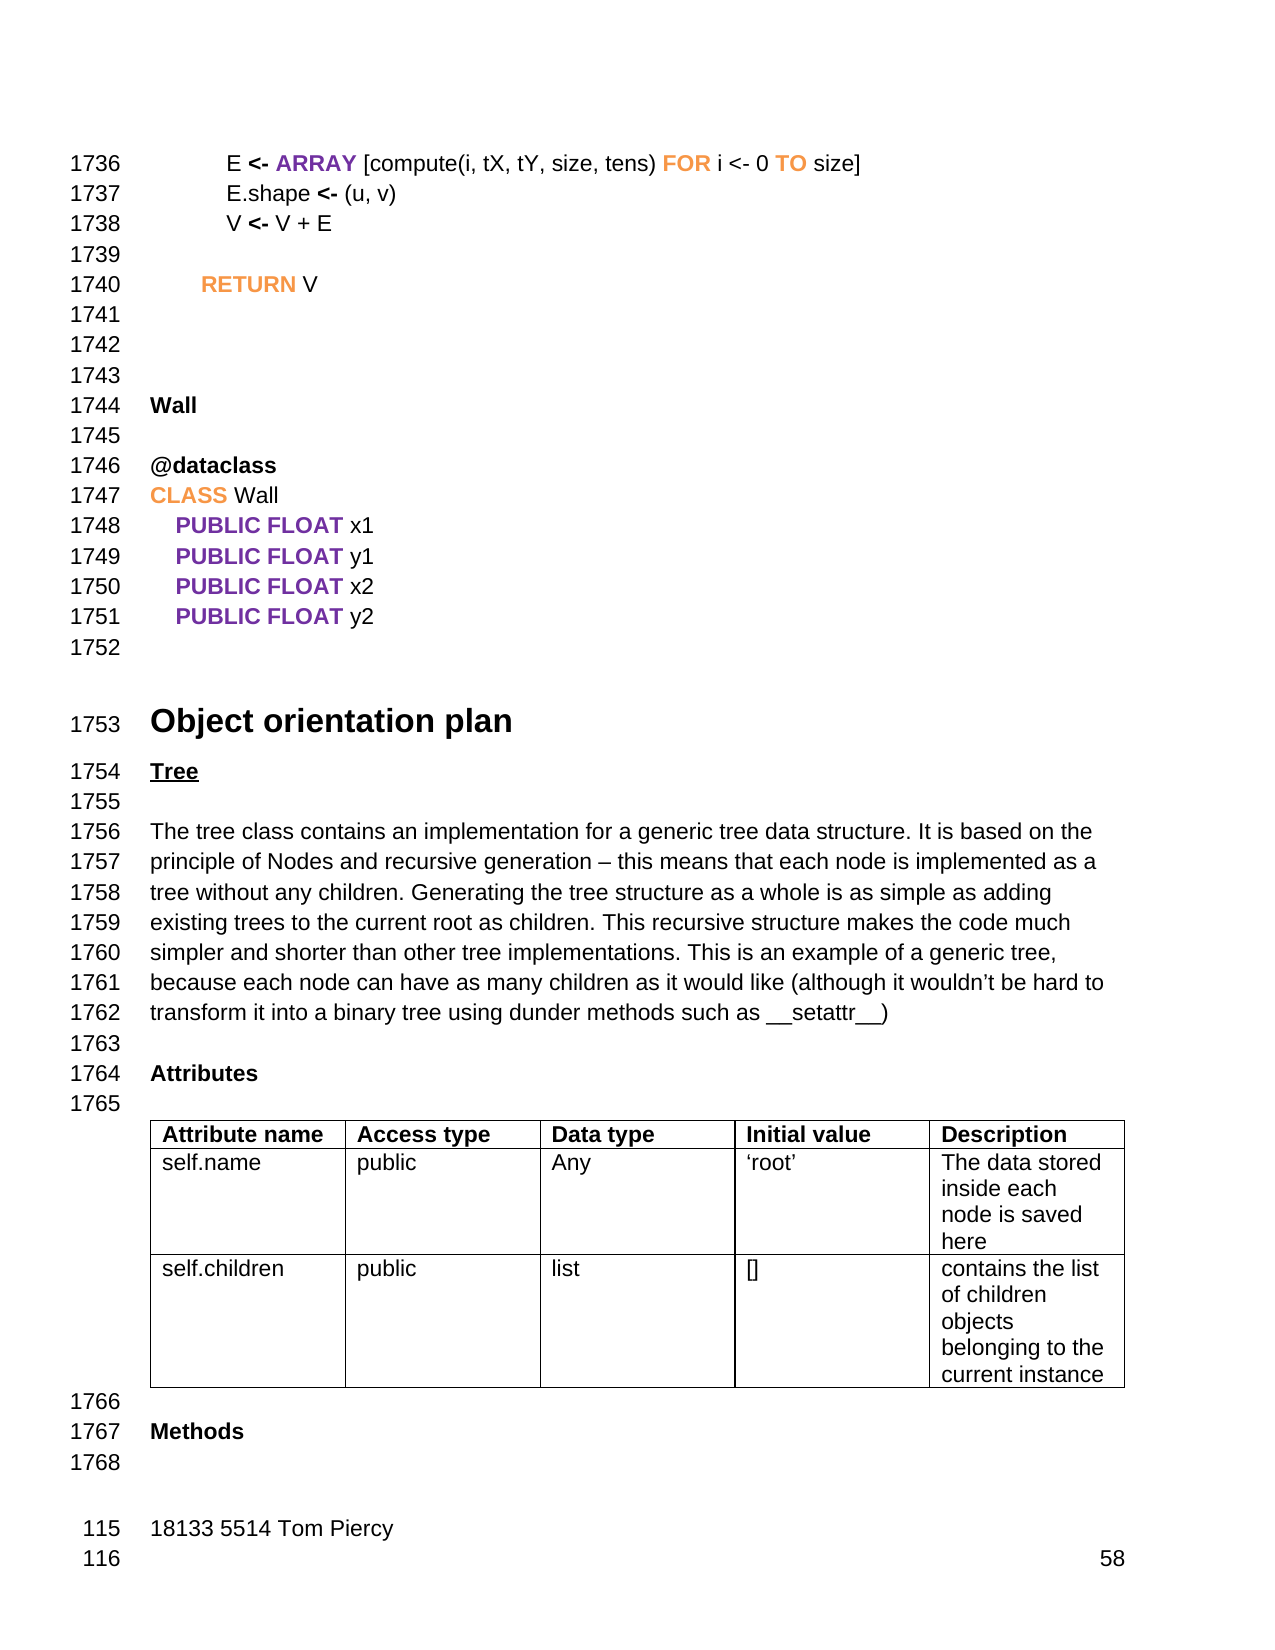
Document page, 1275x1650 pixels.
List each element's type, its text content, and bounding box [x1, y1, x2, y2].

table_header Access type [346, 1121, 540, 1148]
text V <- V + E [150, 210, 1125, 237]
table_header Description [930, 1121, 1124, 1148]
text PUBLIC FLOAT y1 [150, 543, 1125, 569]
text Tree [150, 758, 1125, 784]
table_cell list [541, 1255, 734, 1387]
text Wall [150, 392, 1125, 418]
text PUBLIC FLOAT x2 [150, 573, 1125, 599]
text E <- ARRAY [compute(i, tX, tY, size, tens) FOR i <- 0 TO size] [150, 150, 1125, 176]
table_header Initial value [736, 1121, 929, 1148]
text The tree class contains an implementation for a generic tree data structure. It is based on the principle of Nodes and recursive generation – this means that each node is implemented as a tree without any children. Generating the tree structure as a whole is as simple as adding existing trees to the current root as children. This recursive structure makes the code much simpler and shorter than other tree implementations. This is an example of a generic tree, because each node can have as many children as it would like (although it wouldn’t be hard to transform it into a binary tree using dunder methods such as __setattr__) [150, 818, 1125, 1026]
subtitle Object orientation plan [150, 701, 1125, 739]
table_cell self.name [151, 1149, 345, 1254]
table_cell public [346, 1149, 540, 1254]
table_cell The data stored inside each node is saved here [930, 1149, 1124, 1254]
text RETURN V [150, 271, 1125, 297]
text Attributes [150, 1060, 1125, 1086]
table_cell [] [736, 1255, 929, 1387]
table_cell Any [541, 1149, 734, 1254]
text @dataclass [150, 452, 1125, 478]
text Methods [150, 1418, 1125, 1444]
table_header Attribute name [151, 1121, 345, 1148]
table_cell ‘root’ [736, 1149, 929, 1254]
table_header Data type [541, 1121, 734, 1148]
text E.shape <- (u, v) [150, 180, 1125, 207]
text CLASS Wall [150, 482, 1125, 509]
table_cell self.children [151, 1255, 345, 1387]
table_cell contains the list of children objects belonging to the current instance [930, 1255, 1124, 1387]
text PUBLIC FLOAT x1 [150, 512, 1125, 539]
text PUBLIC FLOAT y2 [150, 603, 1125, 629]
table_cell public [346, 1255, 540, 1387]
